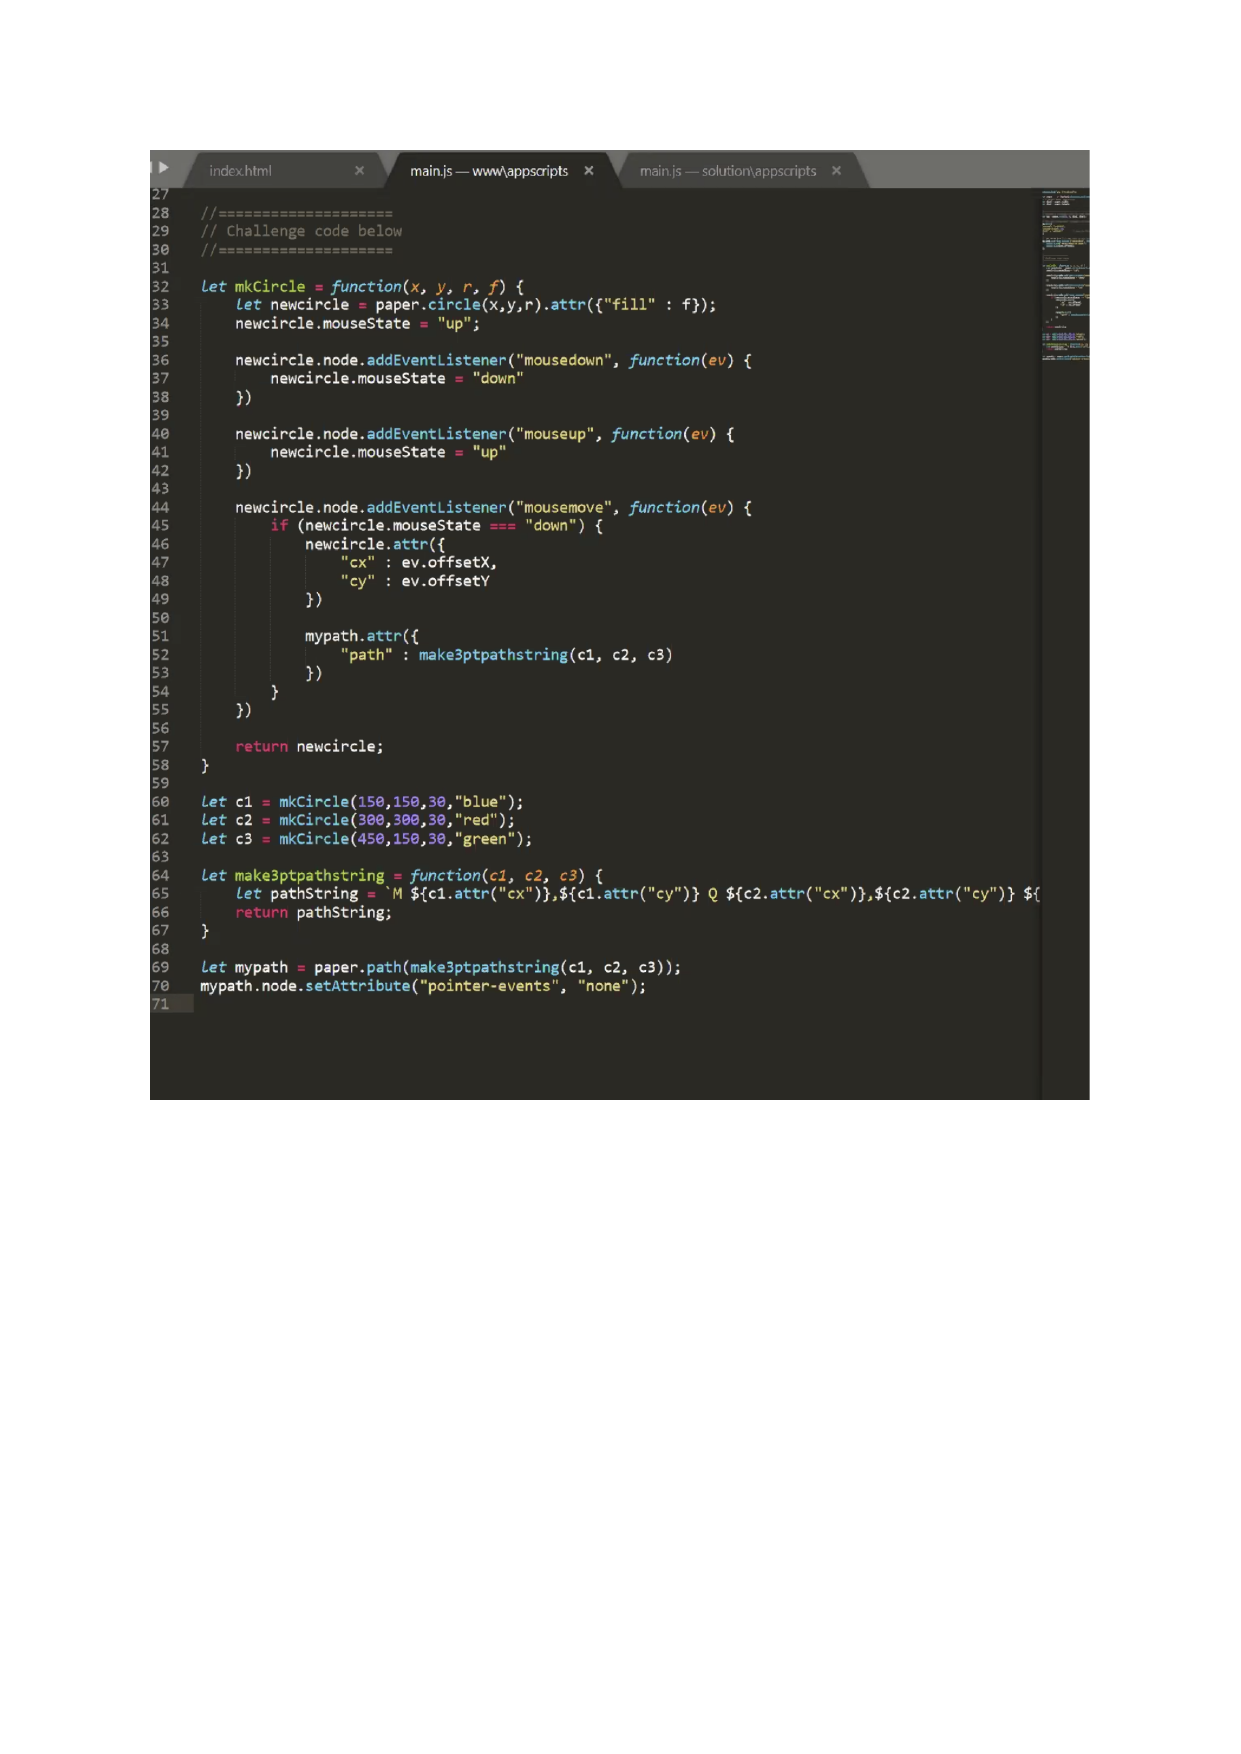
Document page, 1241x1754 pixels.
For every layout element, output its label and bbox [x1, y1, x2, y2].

picture [150, 150, 1090, 1100]
